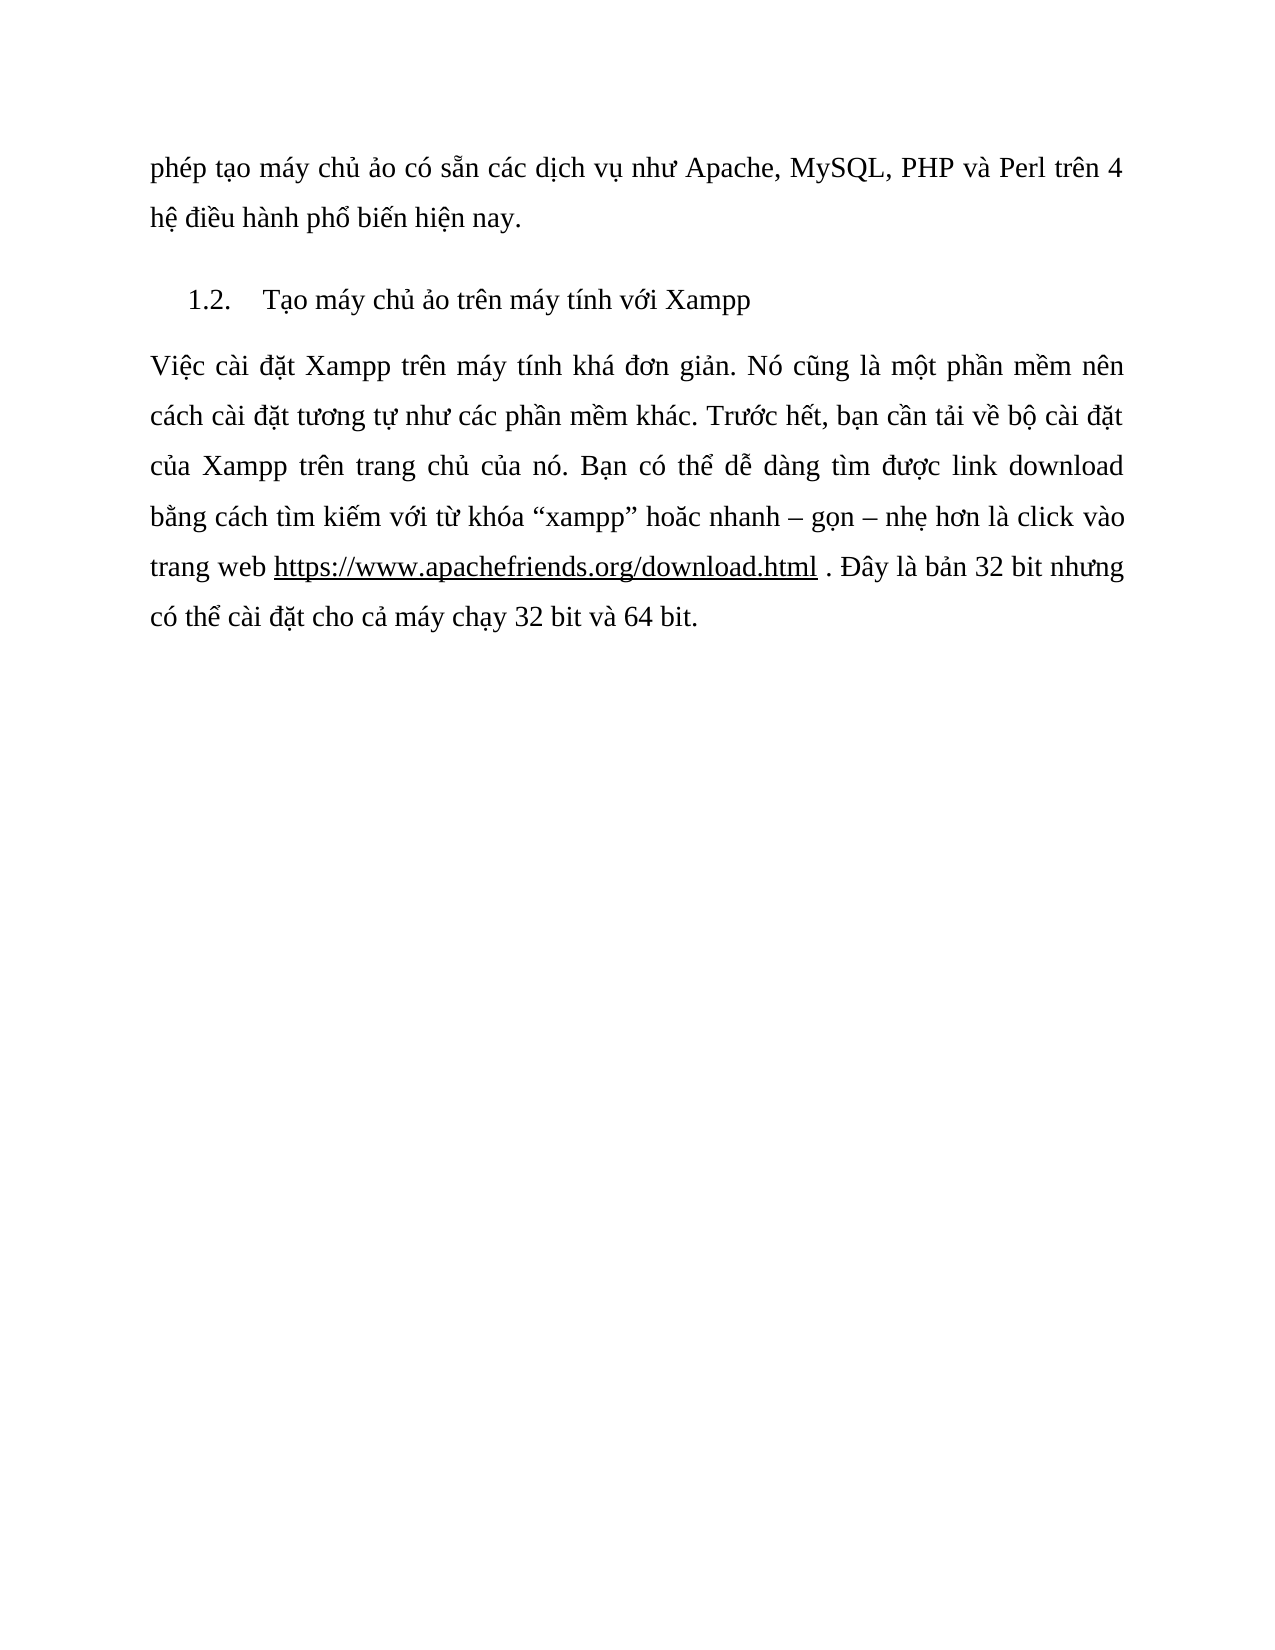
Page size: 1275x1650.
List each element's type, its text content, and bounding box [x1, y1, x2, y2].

list Tạo máy chủ ảo trên máy tính với Xampp [187, 282, 1125, 315]
text Việc cài đặt Xampp trên máy tính khá đơn giản. Nó cũng là một phần mềm nên cách cài đặt tương tự như các phần mềm khác. Trước hết, bạn cần tải về bộ cài đặt của Xampp trên trang chủ của nó. Bạn có thể dễ dàng tìm được link download bằng cách tìm kiếm với từ khóa “xampp” hoăc nhanh – gọn – nhẹ hơn là click vào trang web https://www.apachefriends.org/download.html . Đây là bản 32 bit nhưng có thể cài đặt cho cả máy chạy 32 bit và 64 bit. [150, 348, 1125, 633]
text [150, 150, 1125, 234]
